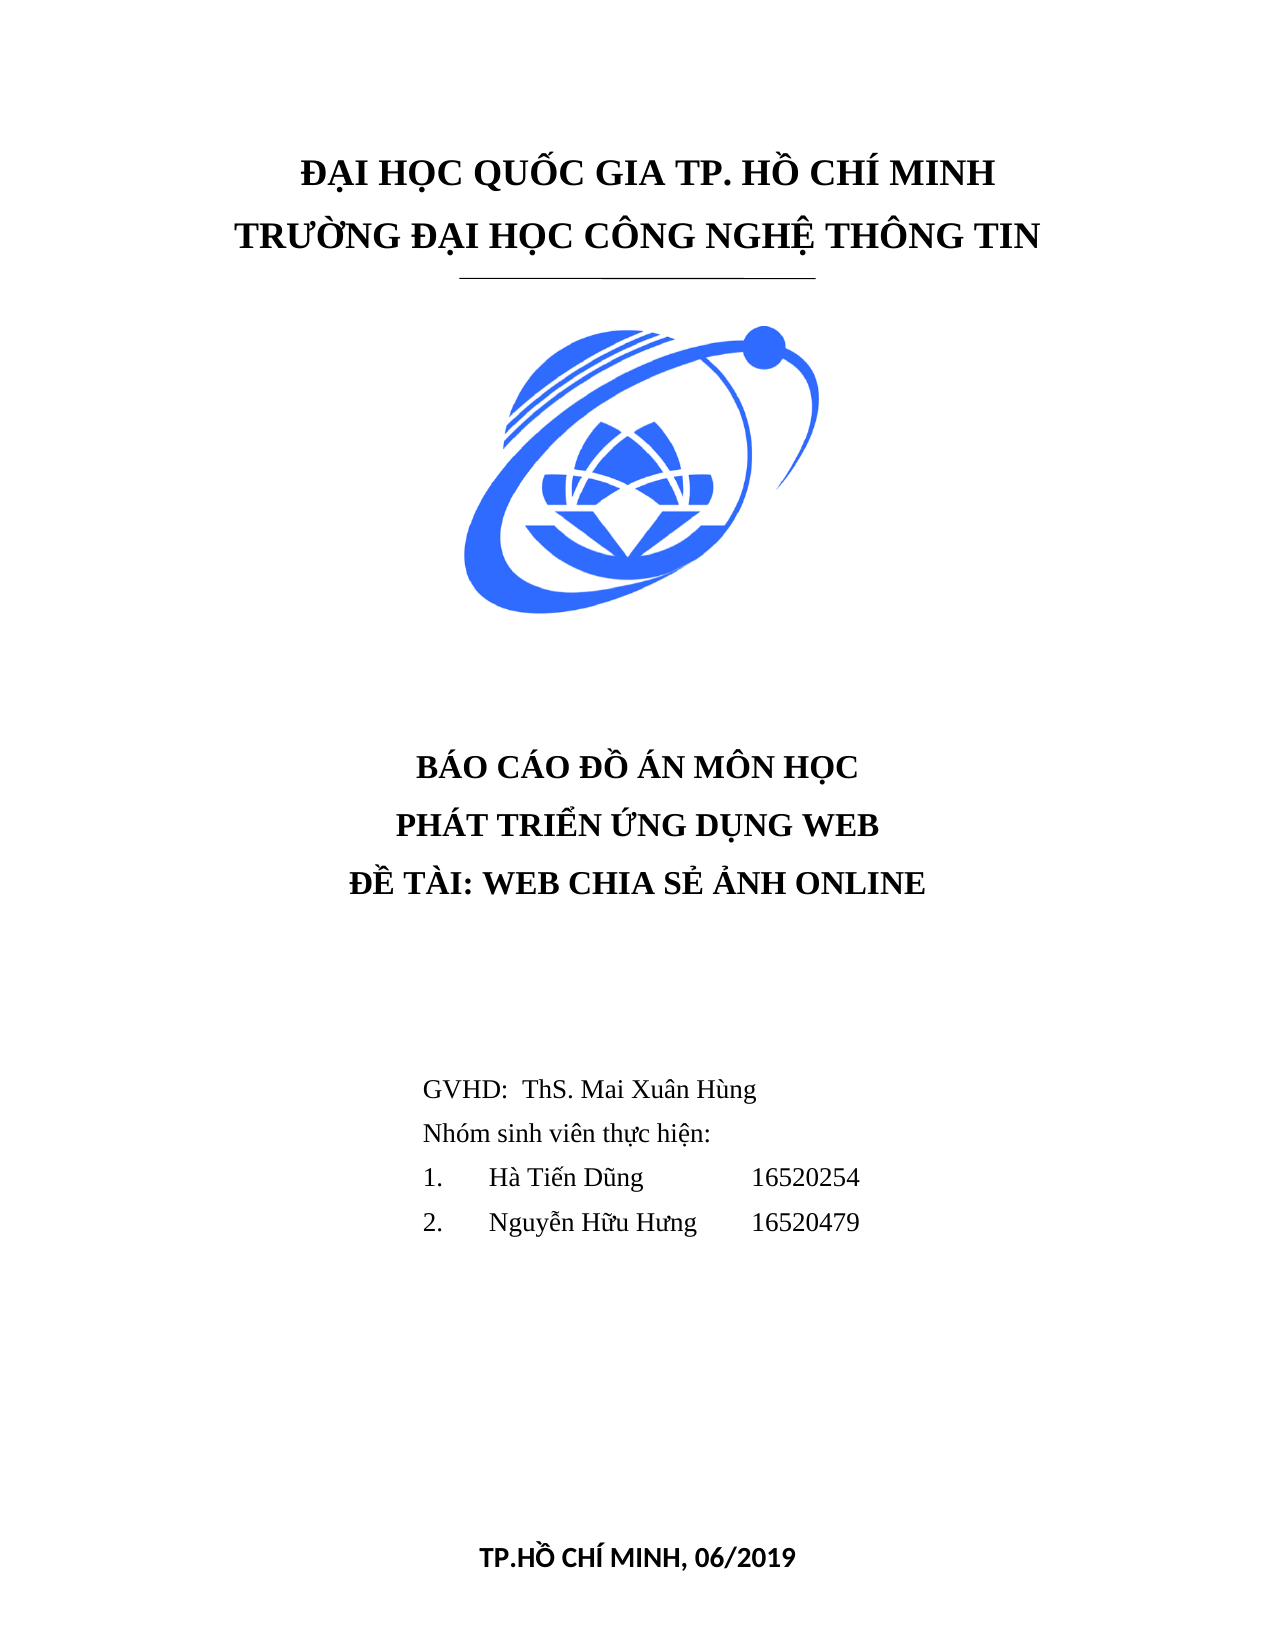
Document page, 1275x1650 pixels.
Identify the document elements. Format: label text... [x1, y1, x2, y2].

table_cell Hà Tiến Dũng [478, 1162, 740, 1206]
table_cell 16520254 [740, 1162, 961, 1206]
text BÁO CÁO ĐỒ ÁN MÔN HỌC [150, 644, 1125, 785]
table_header GVHD: ThS. Mai Xuân Hùng [411, 1073, 961, 1117]
text ĐỀ TÀI: WEB CHIA SẺ ẢNH ONLINE [150, 863, 1125, 901]
text ĐẠI HỌC QUỐC GIA TP. HỒ CHÍ MINH [225, 150, 1125, 193]
table_cell 2. [411, 1206, 477, 1250]
table_cell Nguyễn Hữu Hưng [478, 1206, 740, 1250]
table_cell 1. [411, 1162, 477, 1206]
table_cell Nhóm sinh viên thực hiện: [411, 1117, 961, 1162]
text TRƯỜNG ĐẠI HỌC CÔNG NGHỆ THÔNG TIN [150, 213, 1125, 256]
text PHÁT TRIỂN ỨNG DỤNG WEB [150, 805, 1125, 843]
table_cell 16520479 [740, 1206, 961, 1250]
picture [448, 326, 827, 626]
